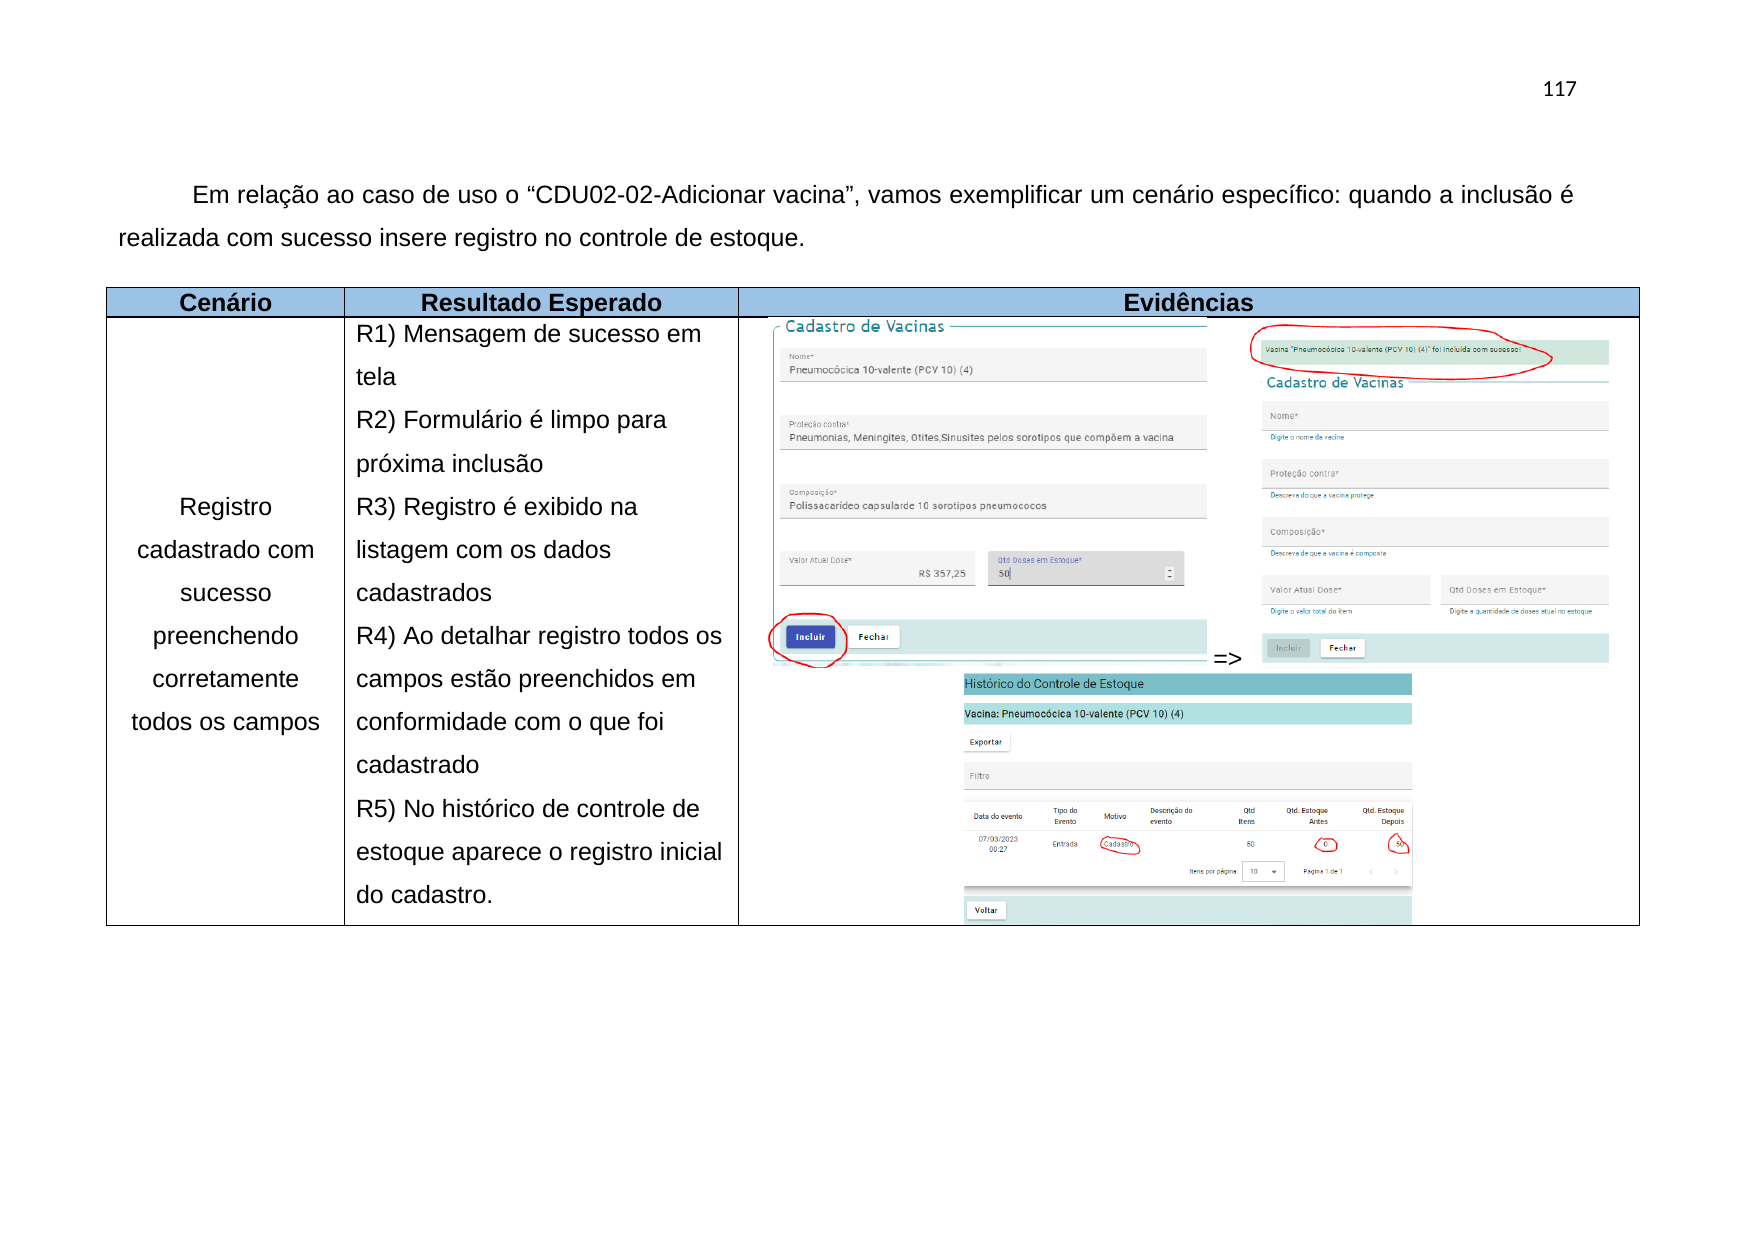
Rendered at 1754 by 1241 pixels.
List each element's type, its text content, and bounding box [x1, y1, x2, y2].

table_cell => [739, 318, 1639, 924]
picture [1249, 324, 1609, 668]
text Em relação ao caso de uso o “CDU02-02-Adicionar vacina”, vamos exemplificar um cenário específico: quando a inclusão é realizada com sucesso insere registro no controle de estoque. [118, 179, 1577, 251]
picture [964, 672, 1413, 925]
picture [768, 317, 1207, 668]
table_header Resultado Esperado [345, 288, 738, 316]
table_header Evidências [739, 288, 1639, 316]
table_header Cenário [107, 288, 344, 316]
table_cell Registro cadastrado com sucesso preenchendo corretamente todos os campos [107, 318, 344, 924]
table_cell R1) Mensagem de sucesso em tela R2) Formulário é limpo para próxima inclusão R3) Registro é exibido na listagem com os dados cadastrados R4) Ao detalhar registro todos os campos estão preenchidos em conformidade com o que foi cadastrado R5) No histórico de controle de estoque aparece o registro inicial do cadastro. [345, 318, 738, 924]
